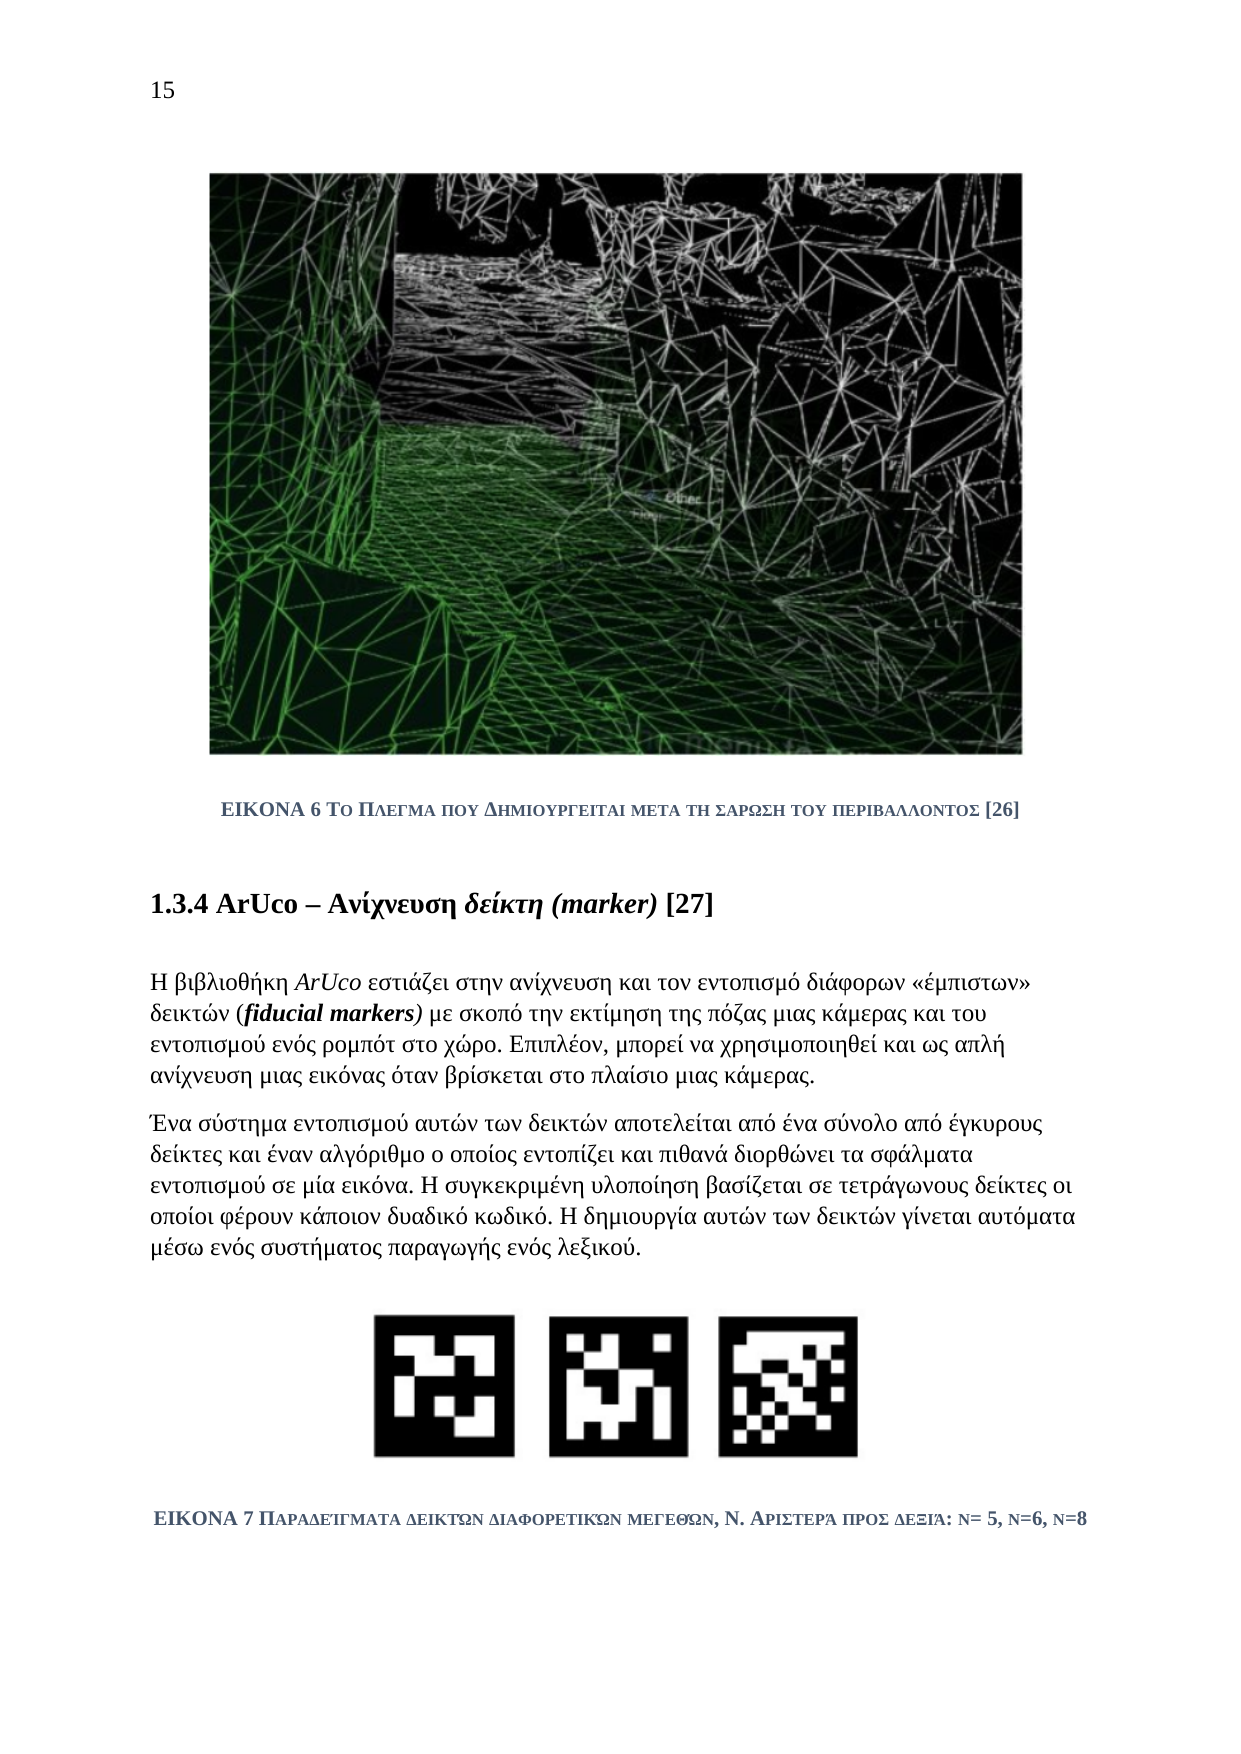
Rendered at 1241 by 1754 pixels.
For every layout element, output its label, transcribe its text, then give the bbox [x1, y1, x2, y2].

picture [335, 1279, 905, 1488]
text Η βιβλιοθήκη ArUco εστιάζει στην ανίχνευση και τον εντοπισμό διάφορων «έμπιστων» δεικτών (fiducial markers) με σκοπό την εκτίμηση της πόζας μιας κάμερας και του εντοπισμού ενός ρομπότ στο χώρο. Επιπλέον, μπορεί να χρησιμοποιηθεί και ως απλή ανίχνευση μιας εικόνας όταν βρίσκεται στο πλαίσιο μιας κάμερας. [150, 967, 1090, 1089]
text Ένα σύστημα εντοπισμού αυτών των δεικτών αποτελείται από ένα σύνολο από έγκυρους δείκτες και έναν αλγόριθμο ο οποίος εντοπίζει και πιθανά διορθώνει τα σφάλματα εντοπισμού σε μία εικόνα. Η συγκεκριμένη υλοποίηση βασίζεται σε τετράγωνους δείκτες οι οποίοι φέρουν κάποιον δυαδικό κωδικό. Η δημιουργία αυτών των δεικτών γίνεται αυτόματα μέσω ενός συστήματος παραγωγής ενός λεξικού. [150, 1108, 1090, 1261]
text ΕΙΚΟΝΑ 6 To Πλεγμα που Δημιουργειται μετα τη σαρωση του περιβαλλοντοσ [26] [150, 797, 1090, 821]
text ΕΙΚΟΝΑ 7 Παραδείγματα δεικτών διαφορετικών μεγεθών, Ν. Αριστερά προς δεξιά: ν= 5, ν=6, ν=8 [150, 1506, 1090, 1530]
picture [150, 150, 1090, 779]
subtitle 1.3.4 ArUco – Ανίχνευση δείκτη (marker) [27] [150, 886, 1090, 919]
